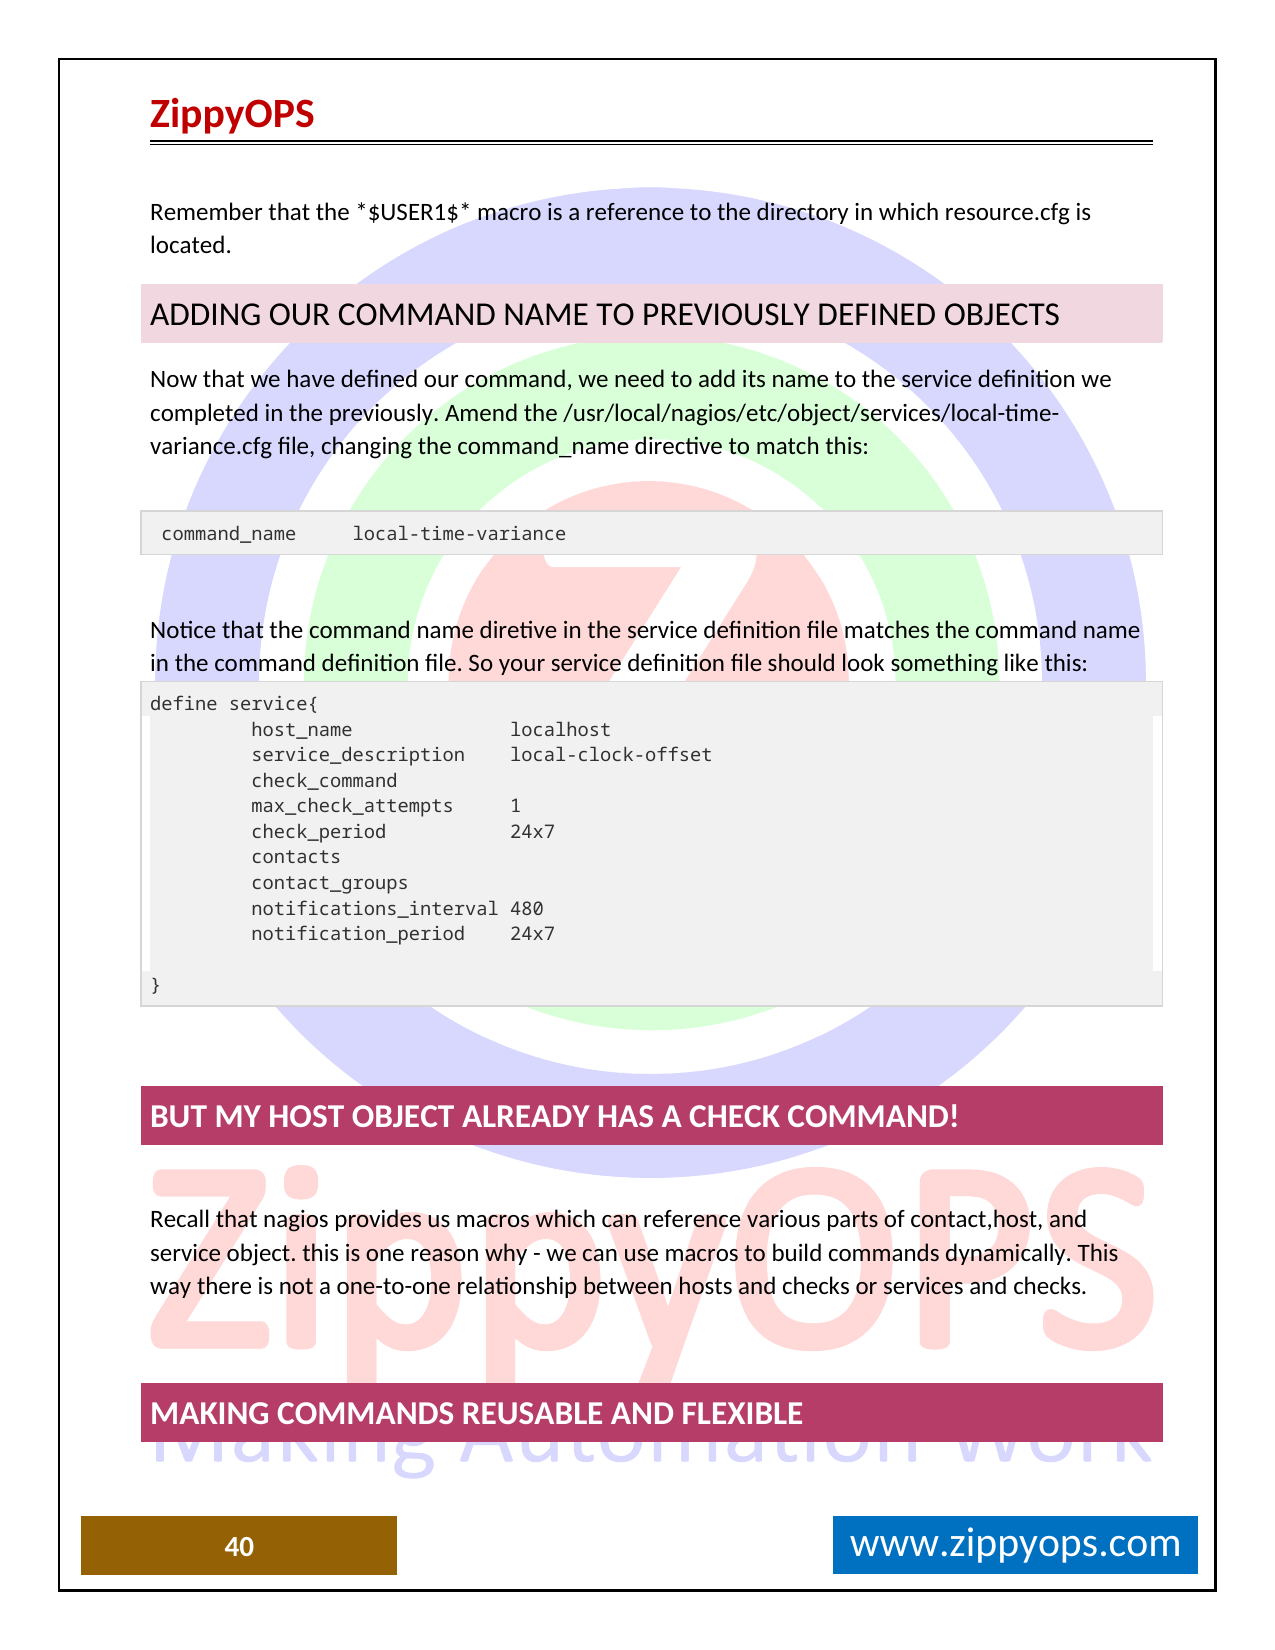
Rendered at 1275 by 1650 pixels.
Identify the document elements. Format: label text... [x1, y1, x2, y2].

text Now that we have defined our command, we need to add its name to the service definition we completed in the previously. Amend the /usr/local/nagios/etc/object/services/local-time-variance.cfg file, changing the command_name directive to match this: [150, 363, 1153, 461]
subtitle Making commands Reusable and Flexible [142, 1384, 1162, 1441]
text Notice that the command name diretive in the service definition file matches the command name in the command definition file. So your service definition file should look something like this: [150, 614, 1153, 678]
text host_name localhost [150, 716, 1153, 742]
text check_command [150, 767, 1153, 793]
text command_name local-time-variance [142, 512, 1162, 554]
text } [142, 962, 1162, 1005]
subtitle But My Host Object Already Has a check Command! [142, 1087, 1162, 1144]
text contacts [150, 844, 1153, 869]
text contact_groups [150, 869, 1153, 895]
text notifications_interval 480 [150, 895, 1153, 920]
text Remember that the *$USER1$* macro is a reference to the directory in which resource.cfg is located. [150, 196, 1153, 260]
subtitle Adding our command Name to previously Defined objects [142, 285, 1162, 342]
text Recall that nagios provides us macros which can reference various parts of contact,host, and service object. this is one reason why - we can use macros to build commands dynamically. This way there is not a one-to-one relationship between hosts and checks or services and checks. [150, 1203, 1153, 1301]
text max_check_attempts 1 [150, 793, 1153, 818]
text define service{ [142, 682, 1162, 716]
text check_period 24x7 [150, 818, 1153, 844]
text notification_period 24x7 [150, 920, 1153, 946]
text service_description local-clock-offset [150, 742, 1153, 767]
